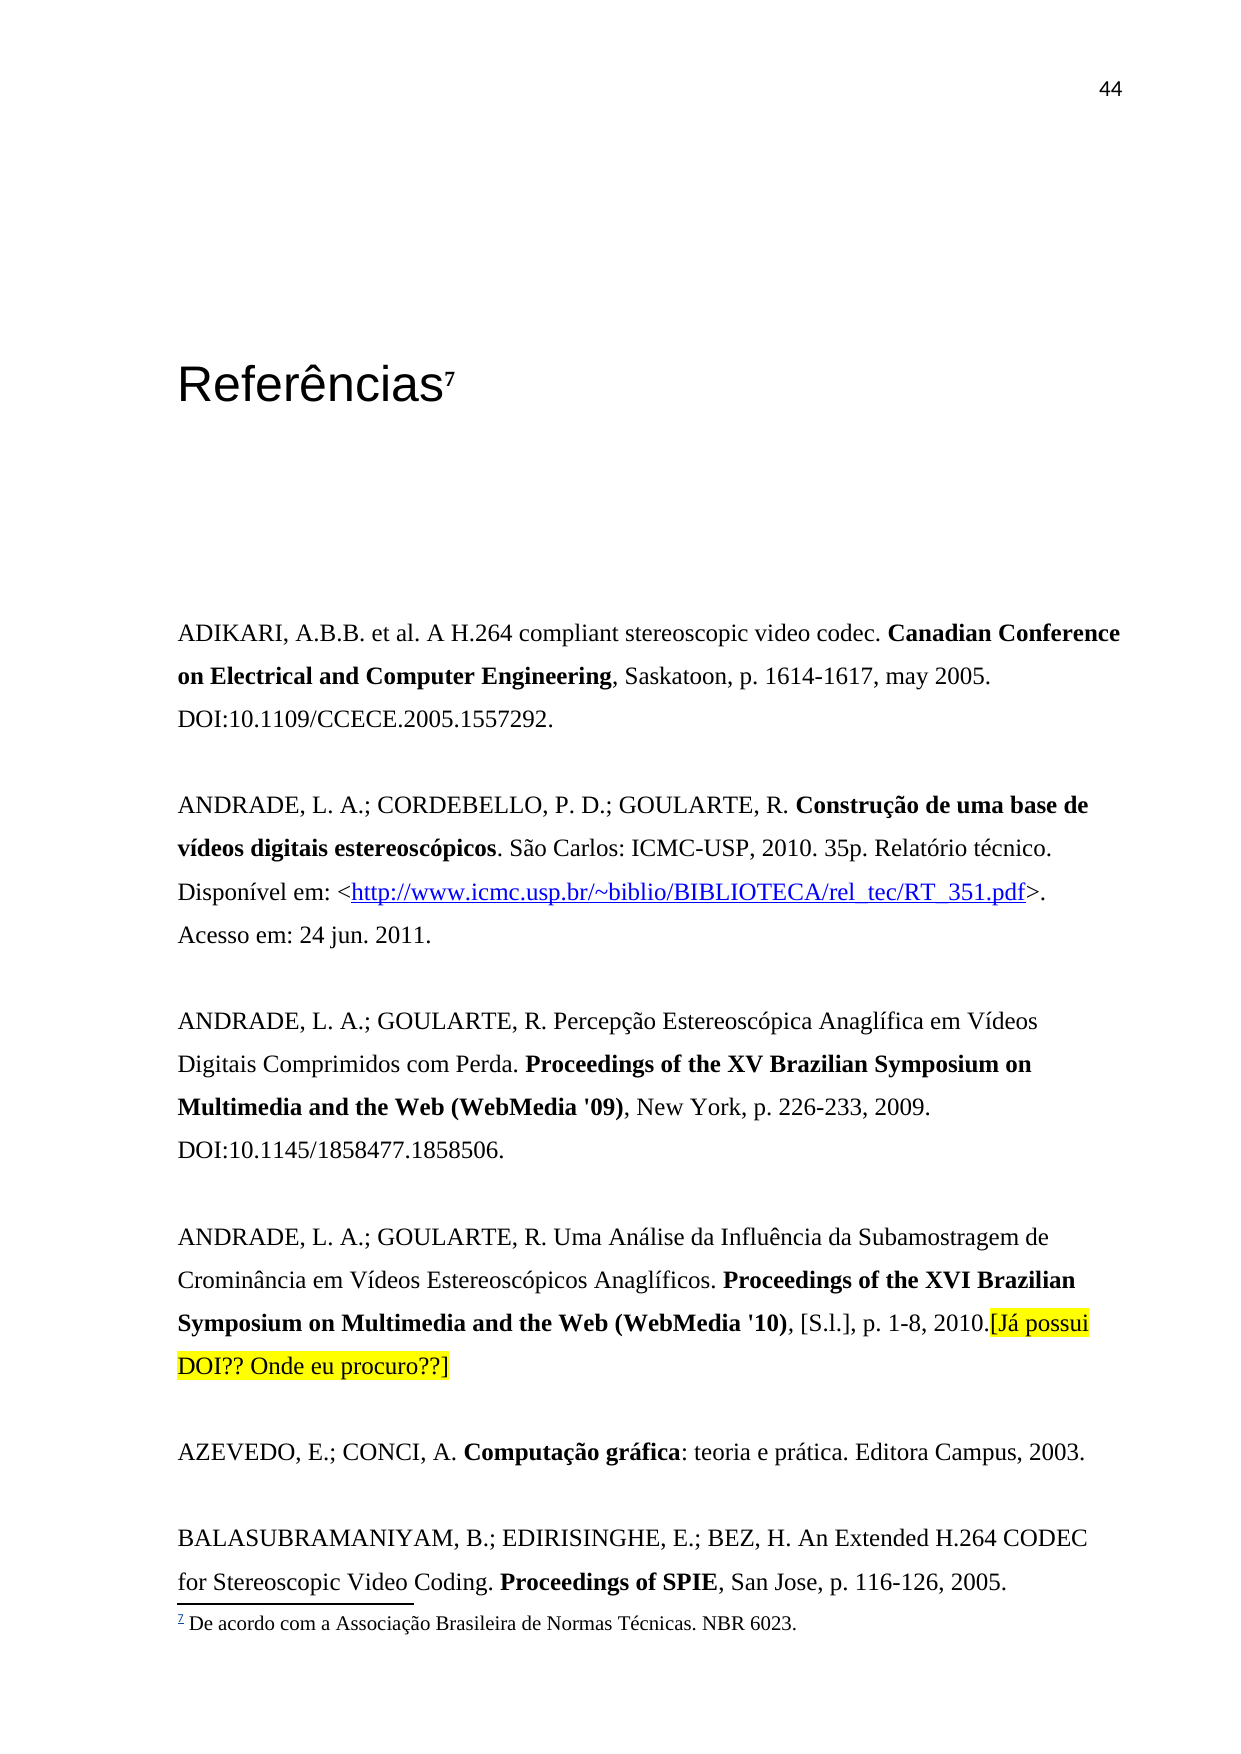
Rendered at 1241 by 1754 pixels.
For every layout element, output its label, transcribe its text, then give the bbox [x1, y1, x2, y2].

text ANDRADE, L. A.; GOULARTE, R. Percepção Estereoscópica Anaglífica em Vídeos Digitais Comprimidos com Perda. Proceedings of the XV Brazilian Symposium on Multimedia and the Web (WebMedia '09), 226-233, 2009. DOI [177, 1006, 1122, 1164]
text , A.B.B. A H.264 compliant stereoscopic video codec. Canadian Conference on Electrical and Computer Engineering, 1614-1617, 2005. DOI [177, 618, 1122, 733]
text ANDRADE, L. A.; GOULARTE, R. Uma Análise da Influência da Subamostragem de Crominância em Vídeos Estereoscópicos Anaglíficos. Proceedings of the XVI Brazilian Symposium on Multimedia and the Web (WebMedia '10), 1-8, 2010.[Já possui DOI?? Onde eu procuro??] [177, 1222, 1122, 1380]
subtitle Referências [177, 354, 1122, 412]
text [177, 1523, 1122, 1595]
text ANDRADE, L. A.; CORDEBELLO, P. D.; GOULARTE, R. Construção de uma base de vídeos digitais estereoscópicos 2010 Disponível em http://www.icmc.usp.br/~biblio/BIBLIOTECA/rel_tec/RT_351.pdf. em 242011. [177, 790, 1122, 948]
